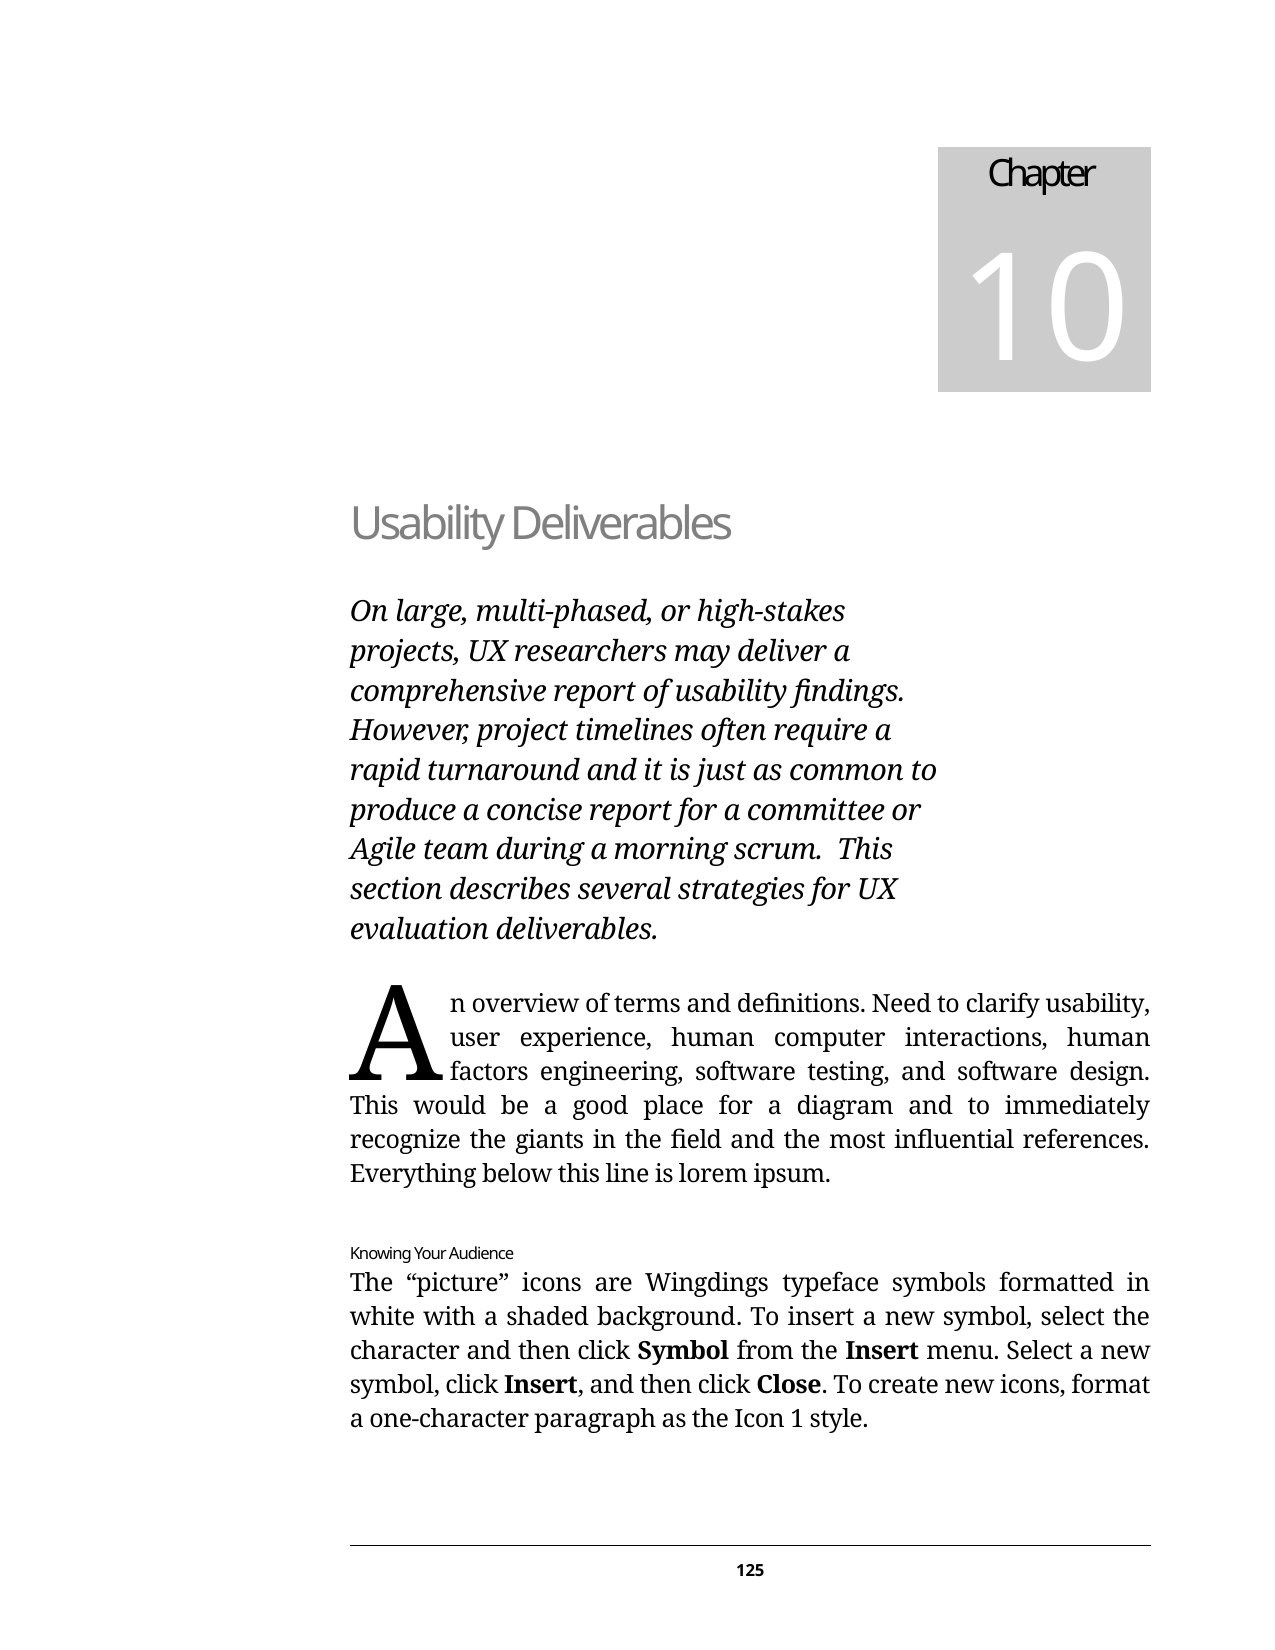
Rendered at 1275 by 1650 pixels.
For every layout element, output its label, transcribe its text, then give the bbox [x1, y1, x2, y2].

subtitle Knowing Your Audience [349, 1239, 1151, 1264]
title Usability Deliverables [349, 491, 926, 553]
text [349, 1264, 1151, 1435]
text 10 [938, 230, 1151, 392]
subtitle On large, multi-phased, or high-stakes projects, UX researchers may deliver a comprehensive report of usability findings. However, project timelines often require a rapid turnaround and it is just as common to produce a concise report for a committee or Agile team during a morning scrum. This section describes several strategies for UX evaluation deliverables. [349, 591, 963, 948]
text n overview of terms and definitions. Need to clarify usability, user experience, human computer interactions, human factors engineering, software testing, and software design. This would be a good place for a diagram and to immediately recognize the giants in the field and the most influential references. Everything below this line is lorem ipsum. [349, 985, 1151, 1189]
title Chapter [938, 147, 1151, 197]
